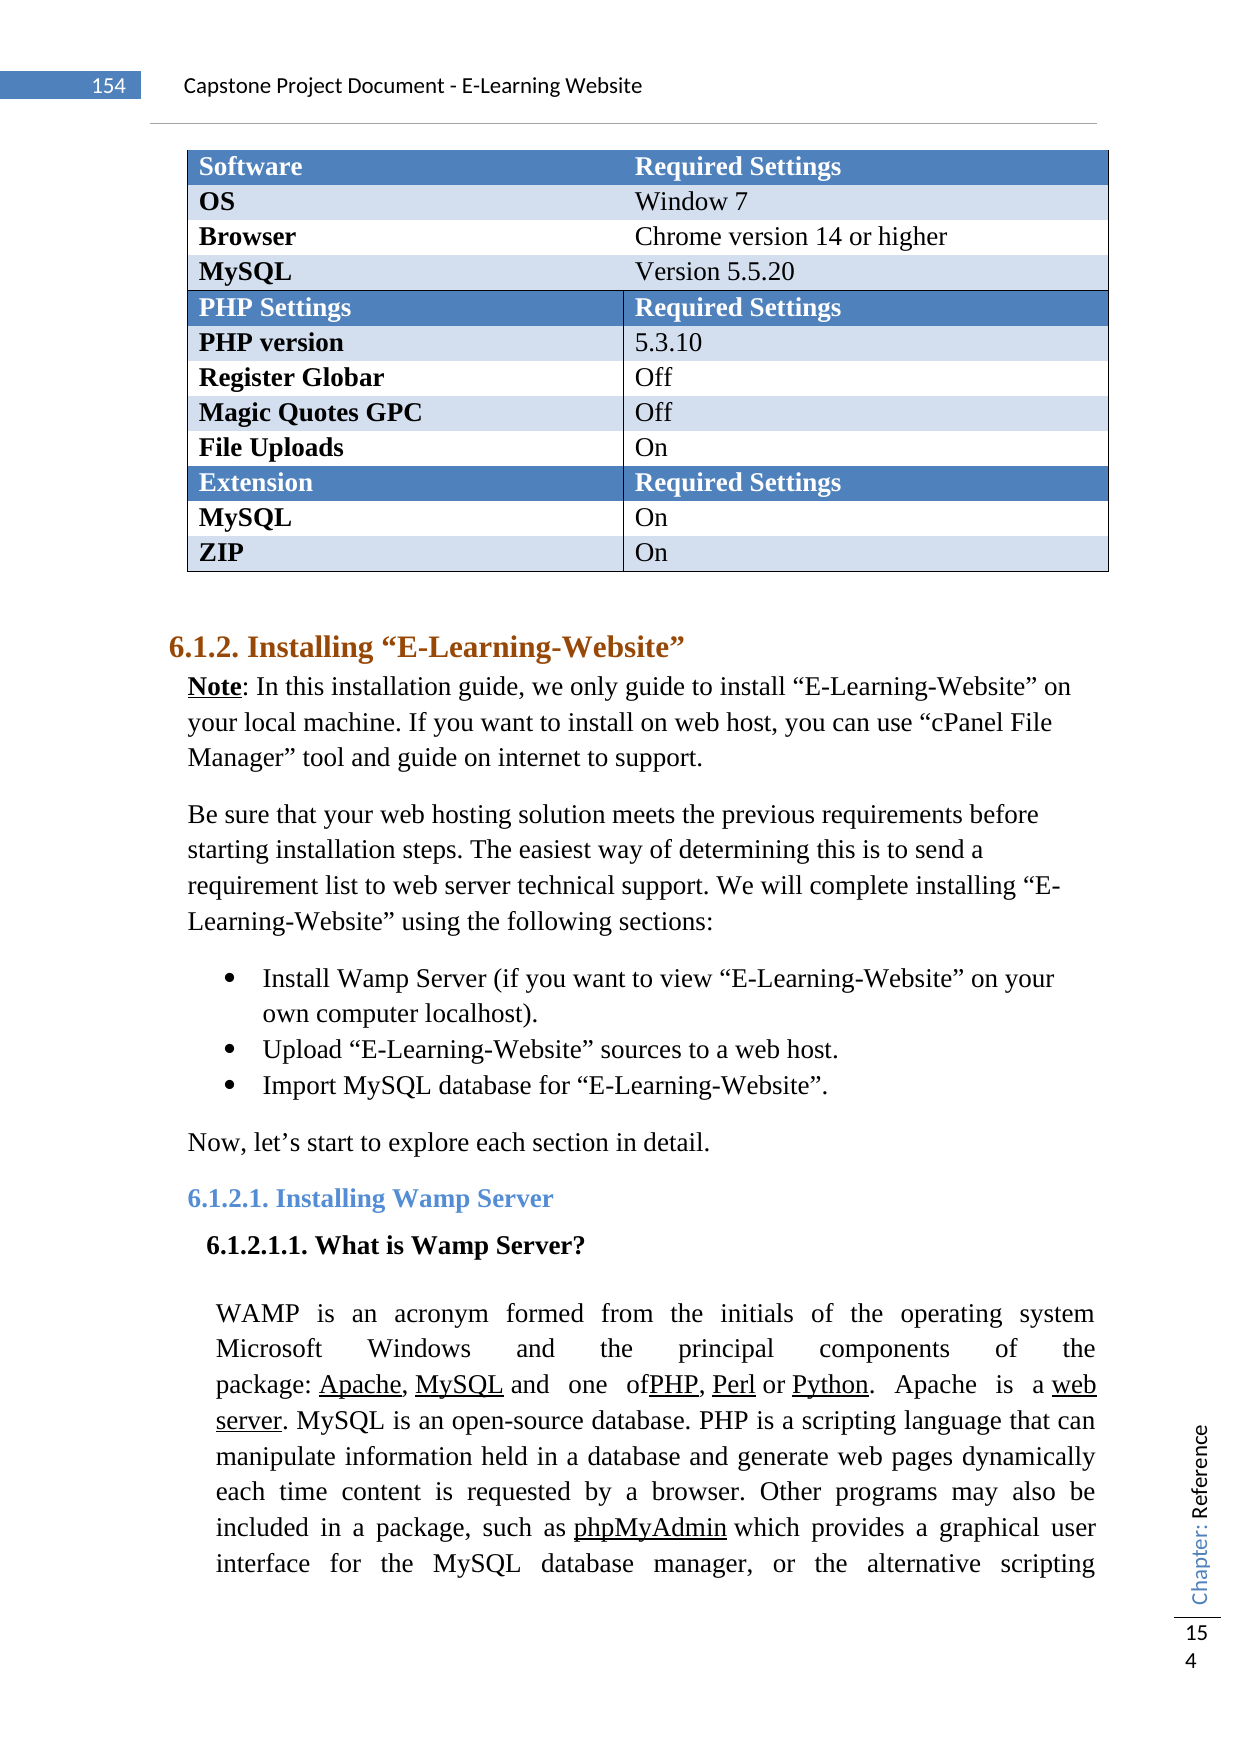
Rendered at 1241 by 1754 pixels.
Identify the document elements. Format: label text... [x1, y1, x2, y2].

list Install Wamp Server (if you want to view “E-Learning-Website” on your own computer localhost). [225, 962, 1097, 1029]
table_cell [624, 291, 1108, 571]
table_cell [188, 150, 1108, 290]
list Upload “E-Learning-Website” sources to a web host. [225, 1033, 1097, 1064]
text Now, let’s start to explore each section in detail. [187, 1126, 1097, 1157]
text Be sure that your web hosting solution meets the previous requirements before starting installation steps. The easiest way of determining this is to send a requirement list to web server technical support. We will complete installing “E-Learning-Website” using the following sections: [187, 798, 1097, 936]
subtitle 6.1.2.1. Installing Wamp Server [187, 1182, 1097, 1214]
subtitle 6.1.2. Installing “E-Learning-Website” [169, 629, 1097, 664]
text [216, 1297, 1097, 1578]
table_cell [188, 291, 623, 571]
text Note: In this installation guide, we only guide to install “E-Learning-Website” on your local machine. If you want to install on web host, you can use “cPanel File Manager” tool and guide on internet to support. [187, 670, 1097, 772]
text 6.1.2.1.1. What is Wamp Server? [206, 1229, 1097, 1260]
list Import MySQL database for “E-Learning-Website”. [225, 1069, 1097, 1100]
